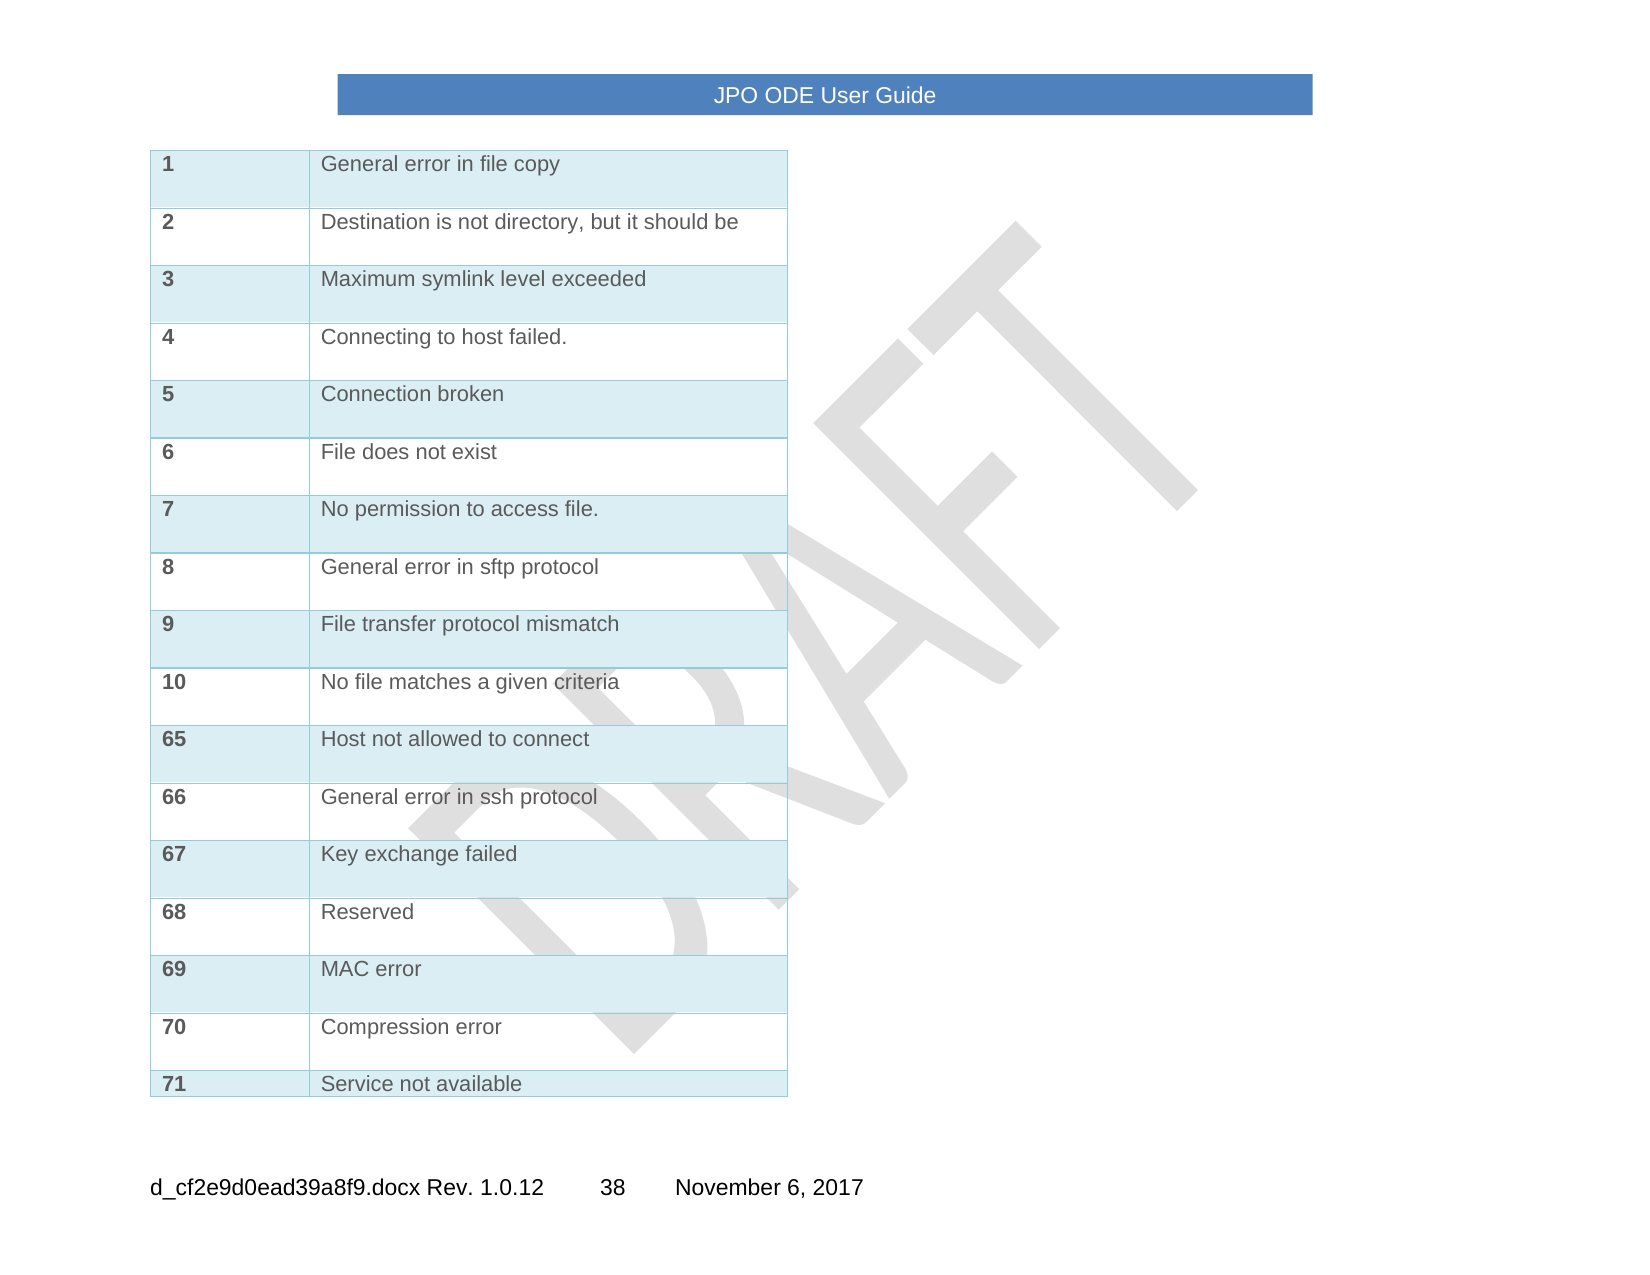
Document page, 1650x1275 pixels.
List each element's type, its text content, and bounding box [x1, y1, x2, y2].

table_cell Connection broken [310, 381, 787, 437]
table_cell Reserved [310, 899, 787, 955]
table_cell MAC error [310, 956, 787, 1012]
table_cell Host not allowed to connect [310, 726, 787, 782]
table_cell 3 [151, 266, 309, 322]
table_cell Compression error [310, 1014, 787, 1070]
table_cell 7 [151, 496, 309, 552]
table_cell 5 [151, 381, 309, 437]
table_cell 8 [151, 554, 309, 610]
table_cell 9 [151, 611, 309, 667]
table_cell 2 [151, 209, 309, 265]
table_cell 69 [151, 956, 309, 1012]
table_cell General error in ssh protocol [310, 784, 787, 840]
table_cell Connecting to host failed. [310, 324, 787, 380]
table_cell 66 [151, 784, 309, 840]
table_cell 65 [151, 726, 309, 782]
table_cell 6 [151, 439, 309, 495]
table_cell 10 [151, 669, 309, 725]
table_cell 68 [151, 899, 309, 955]
table_cell Key exchange failed [310, 841, 787, 897]
table_cell File does not exist [310, 439, 787, 495]
table_cell General error in file copy [310, 151, 787, 207]
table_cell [310, 1071, 787, 1096]
table_cell 4 [151, 324, 309, 380]
table_cell 67 [151, 841, 309, 897]
table_cell No file matches a given criteria [310, 669, 787, 725]
table_cell 70 [151, 1014, 309, 1070]
table_cell Destination is not directory, but it should be [310, 209, 787, 265]
table_cell No permission to access file. [310, 496, 787, 552]
table_cell 71 [151, 1071, 309, 1096]
table_cell 1 [151, 151, 309, 207]
table_cell Maximum symlink level exceeded [310, 266, 787, 322]
table_cell General error in sftp protocol [310, 554, 787, 610]
table_cell File transfer protocol mismatch [310, 611, 787, 667]
